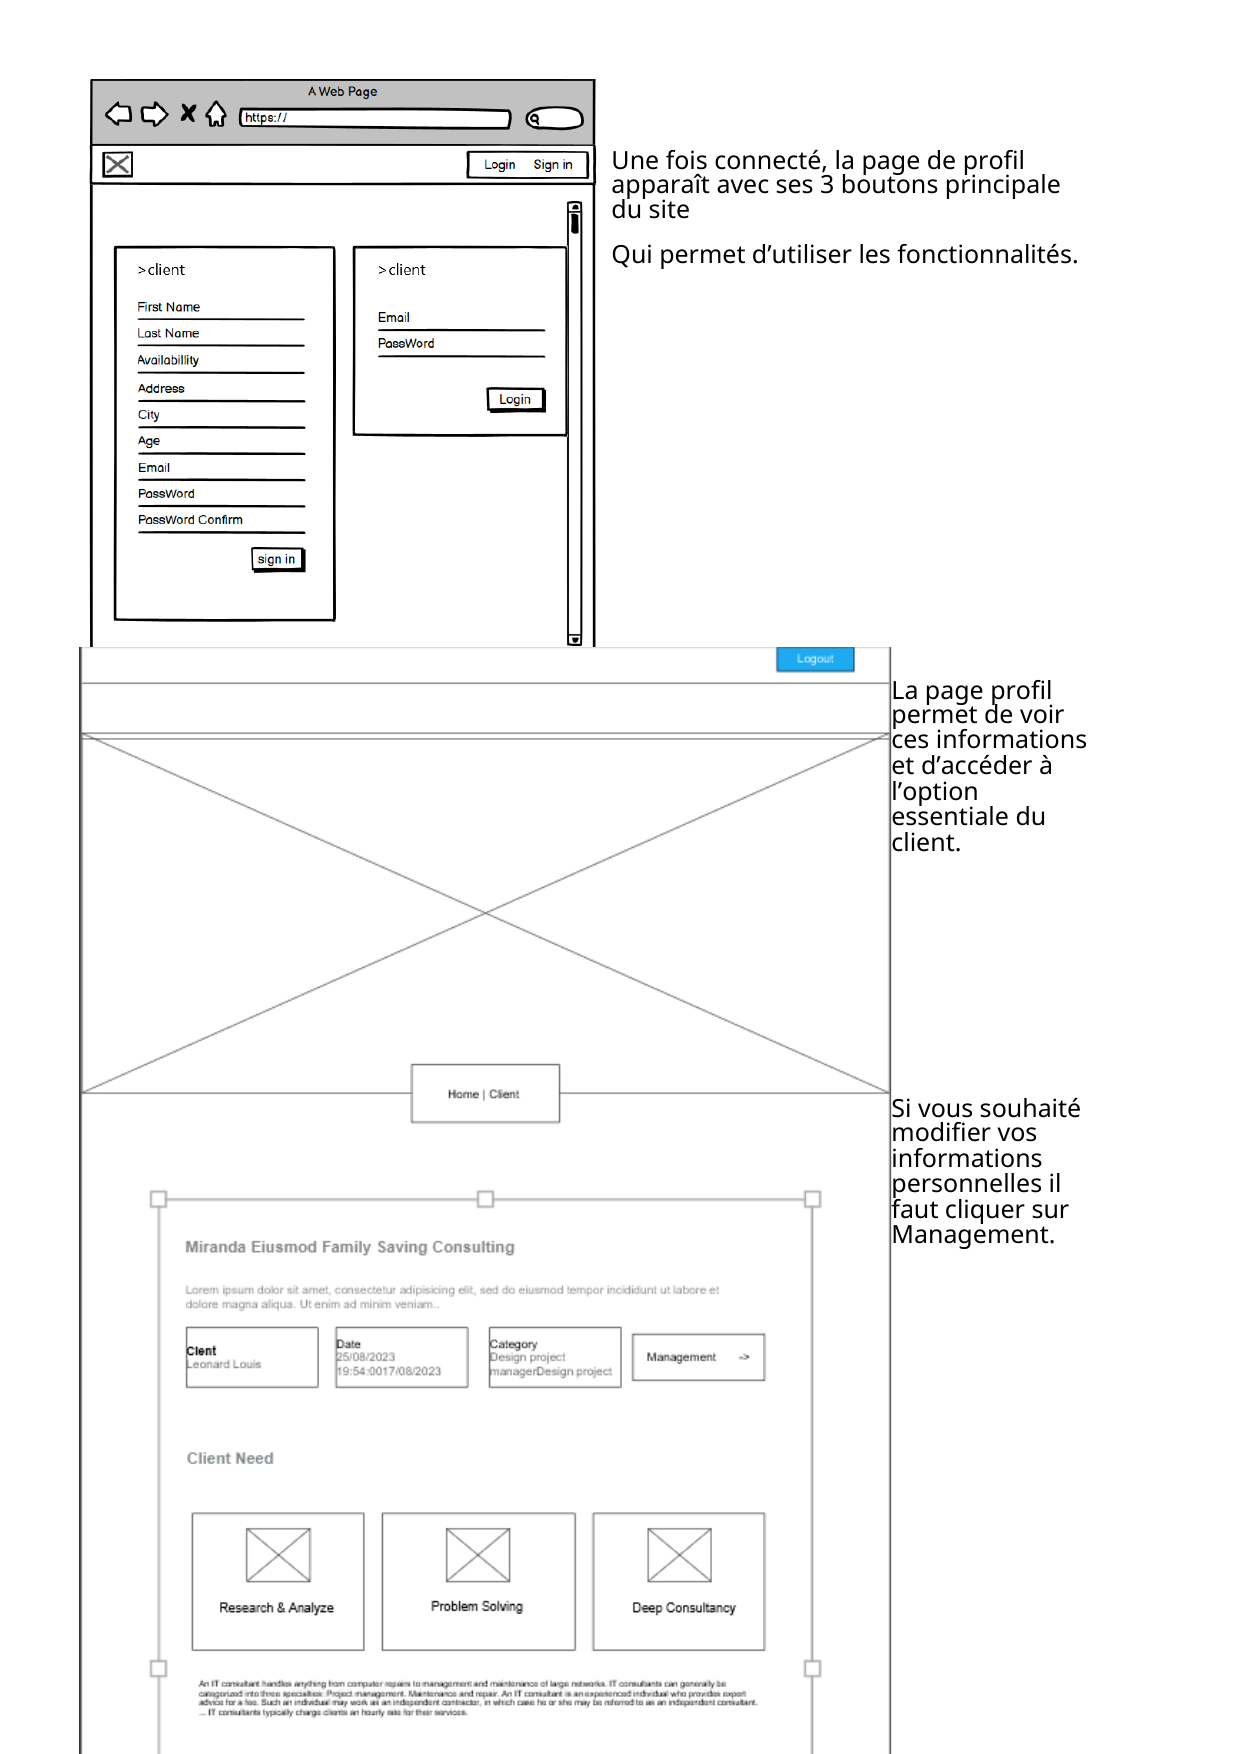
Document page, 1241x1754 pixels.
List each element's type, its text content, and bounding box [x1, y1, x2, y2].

text La page profil permet de voir ces informations et d’accéder à l’option essentiale du client. [892, 679, 1093, 858]
text Si vous souhaité modifier vos informations personnelles il faut cliquer sur Management. [892, 1097, 1093, 1251]
text Qui permet d’utiliser les fonctionnalités. [612, 243, 1093, 268]
picture [79, 73, 892, 1754]
text Une fois connecté, la page de profil apparaît avec ses 3 boutons principale du site [612, 149, 1093, 226]
